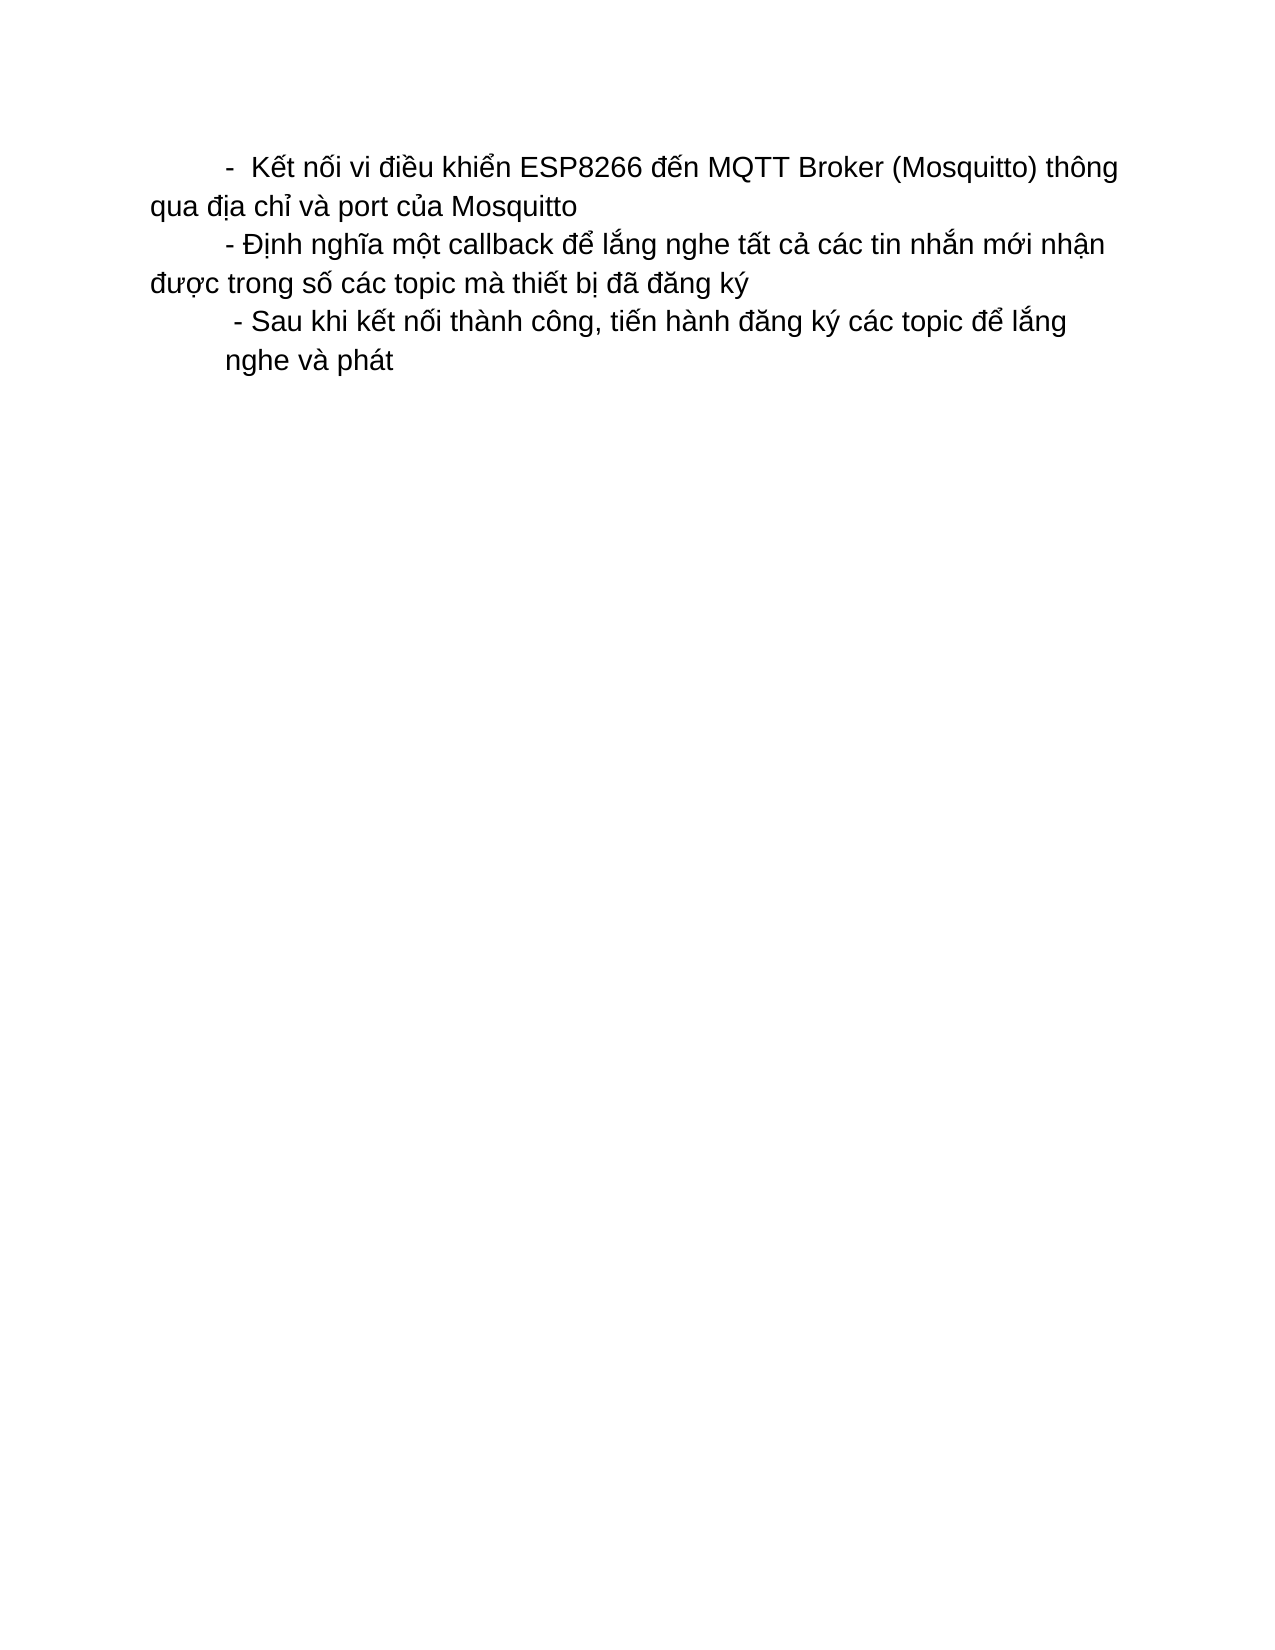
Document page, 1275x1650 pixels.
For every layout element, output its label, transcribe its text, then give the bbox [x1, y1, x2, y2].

text - Kết nối vi điều khiển ESP8266 đến MQTT Broker (Mosquitto) thông qua địa chỉ và port của Mosquitto [150, 150, 1125, 222]
text - Sau khi kết nối thành công, tiến hành đăng ký các topic để lắng nghe và phát [225, 304, 1125, 376]
text - Định nghĩa một callback để lắng nghe tất cả các tin nhắn mới nhận được trong số các topic mà thiết bị đã đăng ký [150, 227, 1125, 299]
